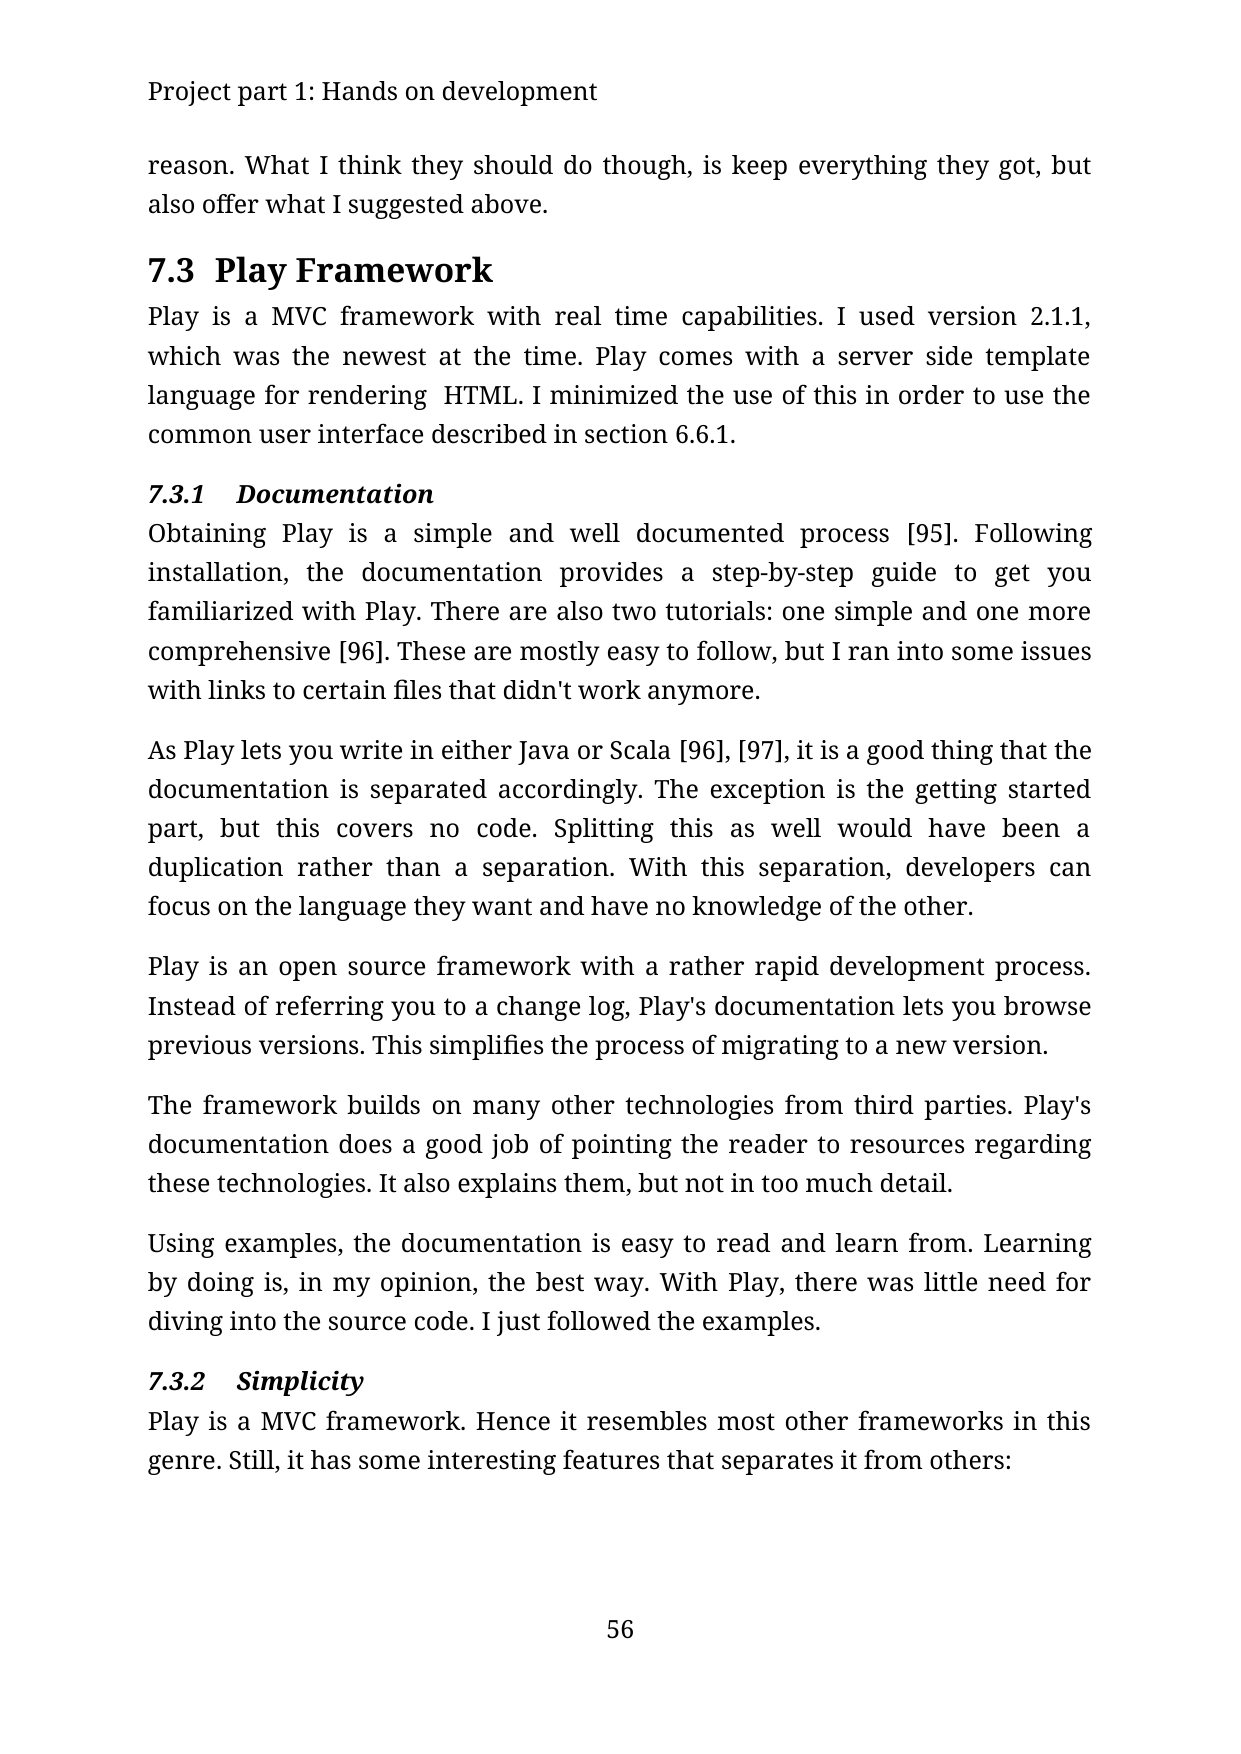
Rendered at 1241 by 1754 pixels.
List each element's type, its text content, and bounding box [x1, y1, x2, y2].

text Play is a MVC framework. Hence it resembles most other frameworks in this genre. Still, it has some interesting features that separates it from others: [148, 1403, 1092, 1476]
text Play is an open source framework with a rather rapid development process. Instead of referring you to a change log, Play's documentation lets you browse previous versions. This simplifies the process of migrating to a new version. [148, 949, 1092, 1061]
text As Play lets you write in either Java or Scala [96], [97], it is a good thing that the documentation is separated accordingly. The exception is the getting started part, but this covers no code. Splitting this as well would have been a duplication rather than a separation. With this separation, developers can focus on the language they want and have no knowledge of the other. [148, 732, 1092, 923]
subtitle Documentation [148, 477, 1092, 511]
text Obtaining Play is a simple and well documented process [95]. Following installation, the documentation provides a step-by-step guide to get you familiarized with Play. There are also two tutorials: one simple and one more comprehensive [96]. These are mostly easy to follow, but I ran into some issues with links to certain files that didn't work anymore. [148, 516, 1092, 706]
text Play is a MVC framework with real time capabilities. I used version 2.1.1, which was the newest at the time. Play comes with a server side template language for rendering HTML. I minimized the use of this in order to use the common user interface described in section 6.6.1. [148, 299, 1092, 451]
subtitle Simplicity [148, 1364, 1092, 1398]
text Using examples, the documentation is easy to read and learn from. Learning by doing is, in my opinion, the best way. With Play, there was little need for diving into the source code. I just followed the examples. [148, 1226, 1092, 1338]
subtitle Play Framework [148, 247, 1092, 292]
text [148, 148, 1092, 221]
text The framework builds on many other technologies from third parties. Play's documentation does a good job of pointing the reader to resources regarding these technologies. It also explains them, but not in too much detail. [148, 1087, 1092, 1200]
